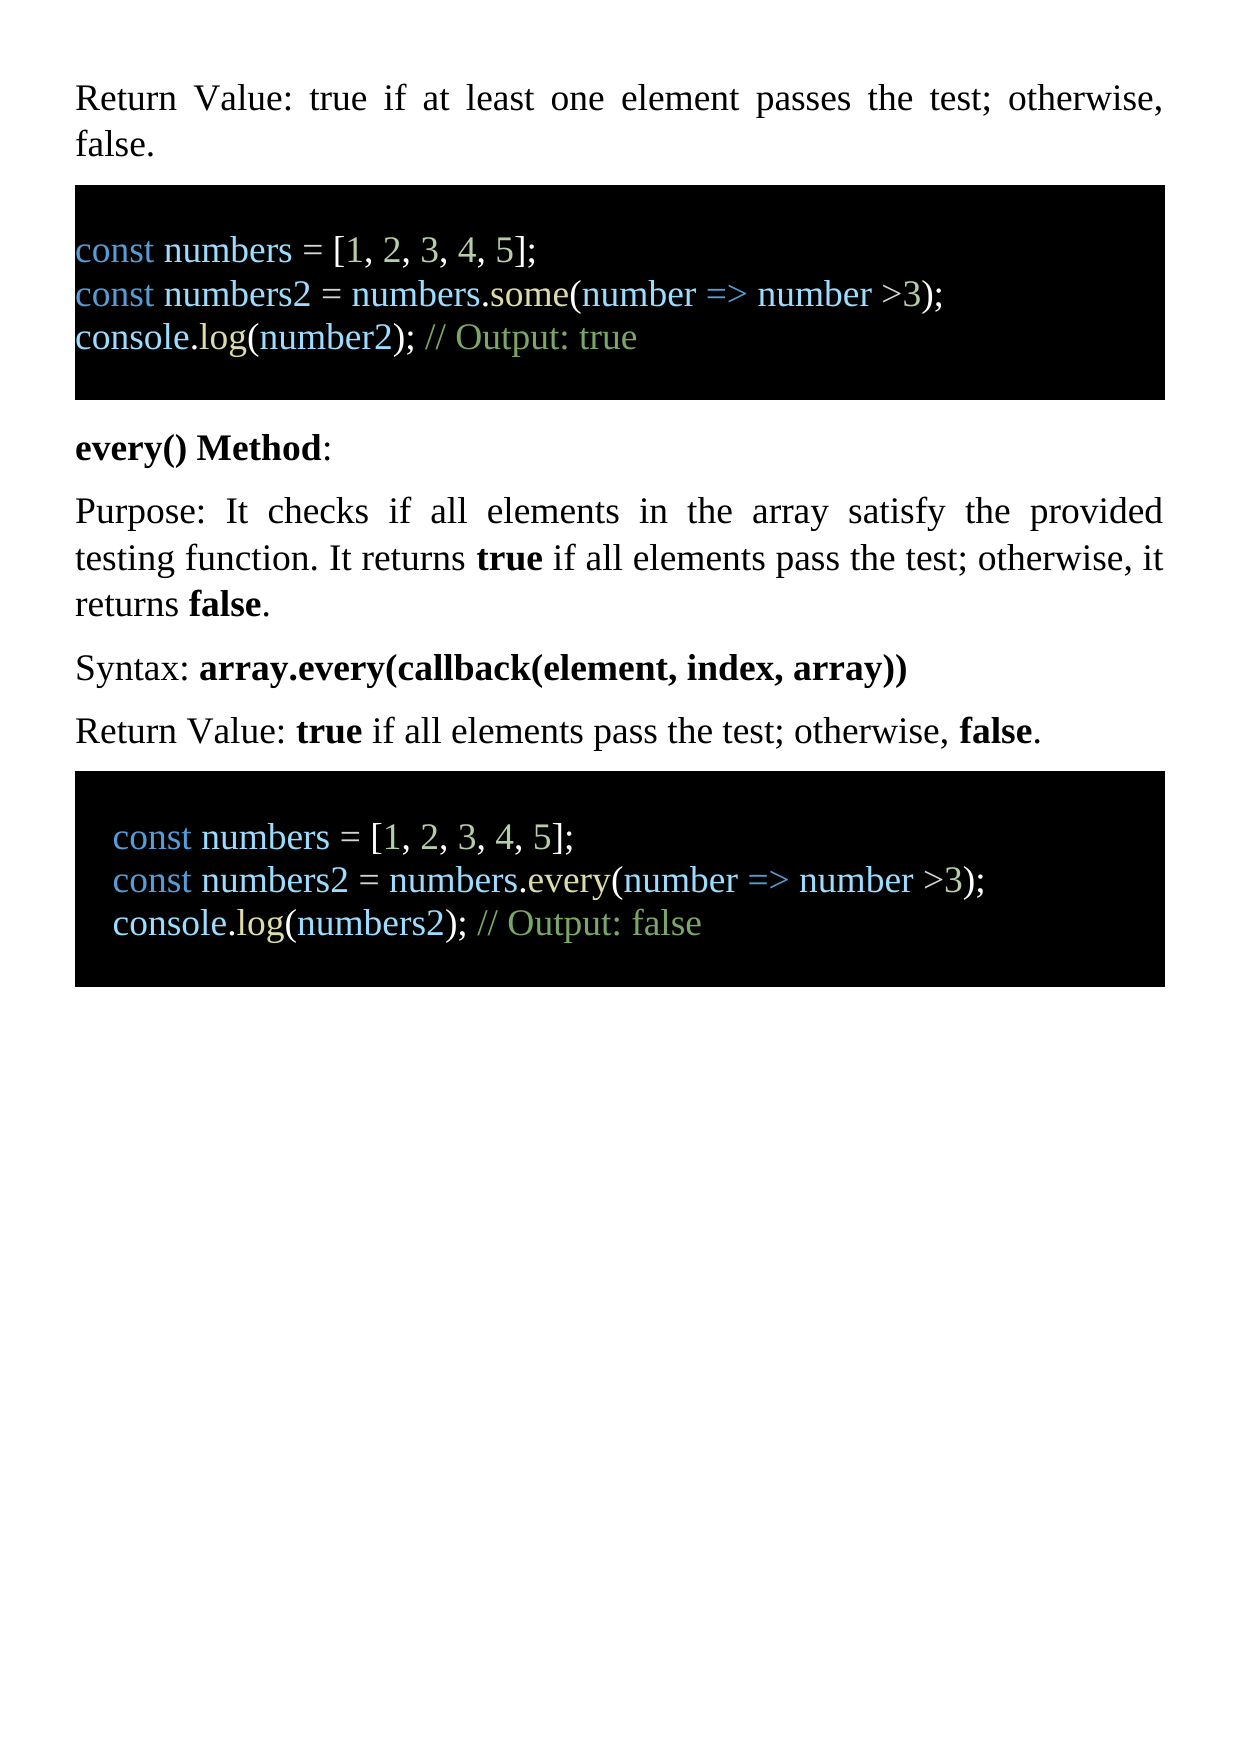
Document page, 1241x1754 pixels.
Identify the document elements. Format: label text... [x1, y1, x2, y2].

text console.log(number2); // Output: true [75, 314, 1165, 357]
text Return Value: true if at least one element passes the test; otherwise, false. [75, 75, 1165, 165]
text every() Method: [75, 425, 1165, 468]
text const numbers2 = numbers.some(number => number >3); [75, 271, 1165, 314]
text console.log(numbers2); // Output: false [75, 901, 1165, 944]
list Purpose: It checks if all elements in the array satisfy the provided testing function. It returns true if all elements pass the test; otherwise, it returns false. [75, 489, 1165, 625]
text const numbers2 = numbers.every(number => number >3); [75, 858, 1165, 901]
text const numbers = [1, 2, 3, 4, 5]; [75, 228, 1165, 271]
text const numbers = [1, 2, 3, 4, 5]; [75, 814, 1165, 858]
list Syntax: array.every(callback(element, index, array)) [75, 645, 1165, 688]
list Return Value: true if all elements pass the test; otherwise, false. [75, 708, 1165, 751]
